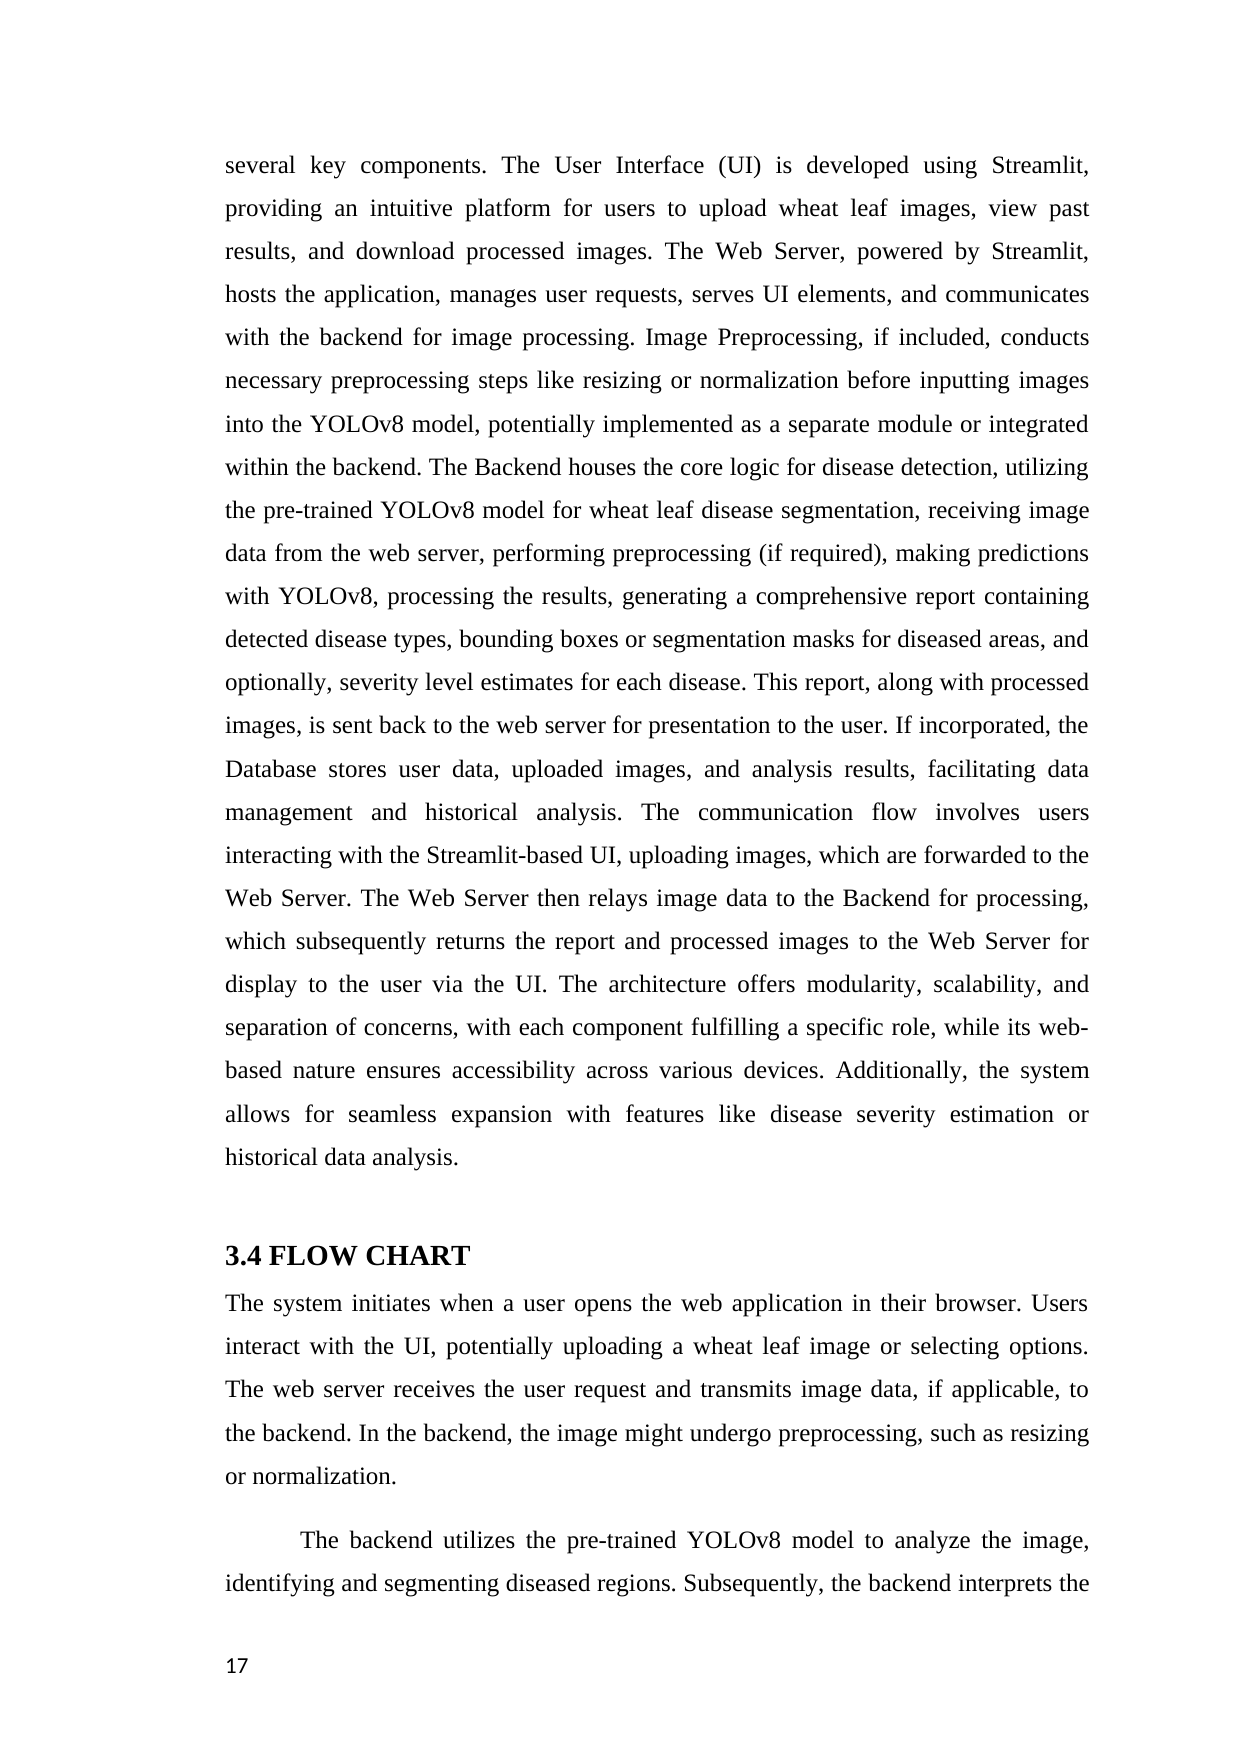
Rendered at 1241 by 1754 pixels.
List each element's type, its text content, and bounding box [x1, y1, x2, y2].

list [225, 150, 1090, 1171]
text 3.4 FLOW CHART [225, 1238, 1090, 1272]
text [225, 1525, 1090, 1597]
text The system initiates when a user opens the web application in their browser. Users interact with the UI, potentially uploading a wheat leaf image or selecting options. The web server receives the user request and transmits image data, if applicable, to the backend. In the backend, the image might undergo preprocessing, such as resizing or normalization. [225, 1288, 1090, 1489]
